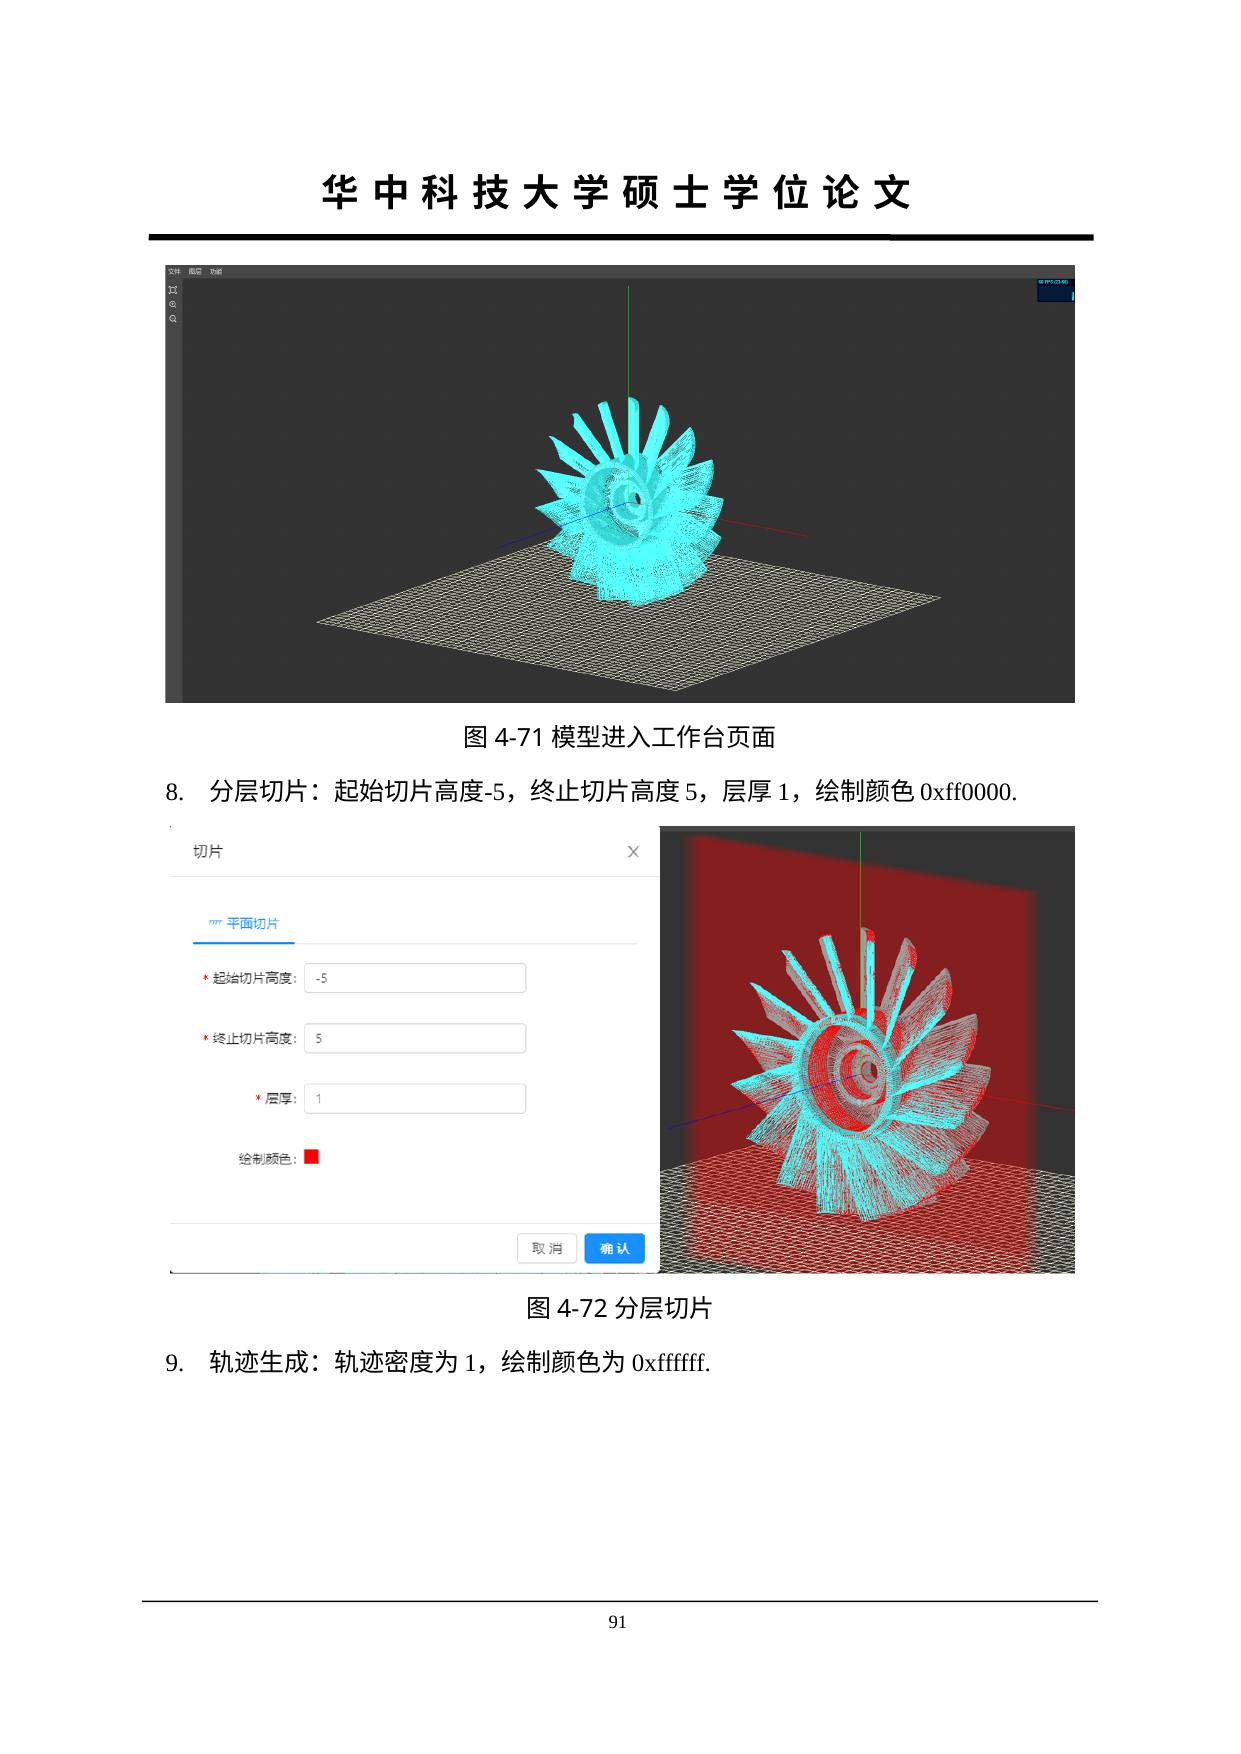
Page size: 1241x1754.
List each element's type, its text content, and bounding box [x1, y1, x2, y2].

list 轨迹生成：轨迹密度为1，绘制颜色为0xffffff. [165, 1343, 1075, 1379]
picture [165, 826, 1075, 1274]
list 分层切片：起始切片高度-5，终止切片高度5，层厚1，绘制颜色0xff0000. [165, 772, 1075, 808]
picture [165, 265, 1075, 703]
